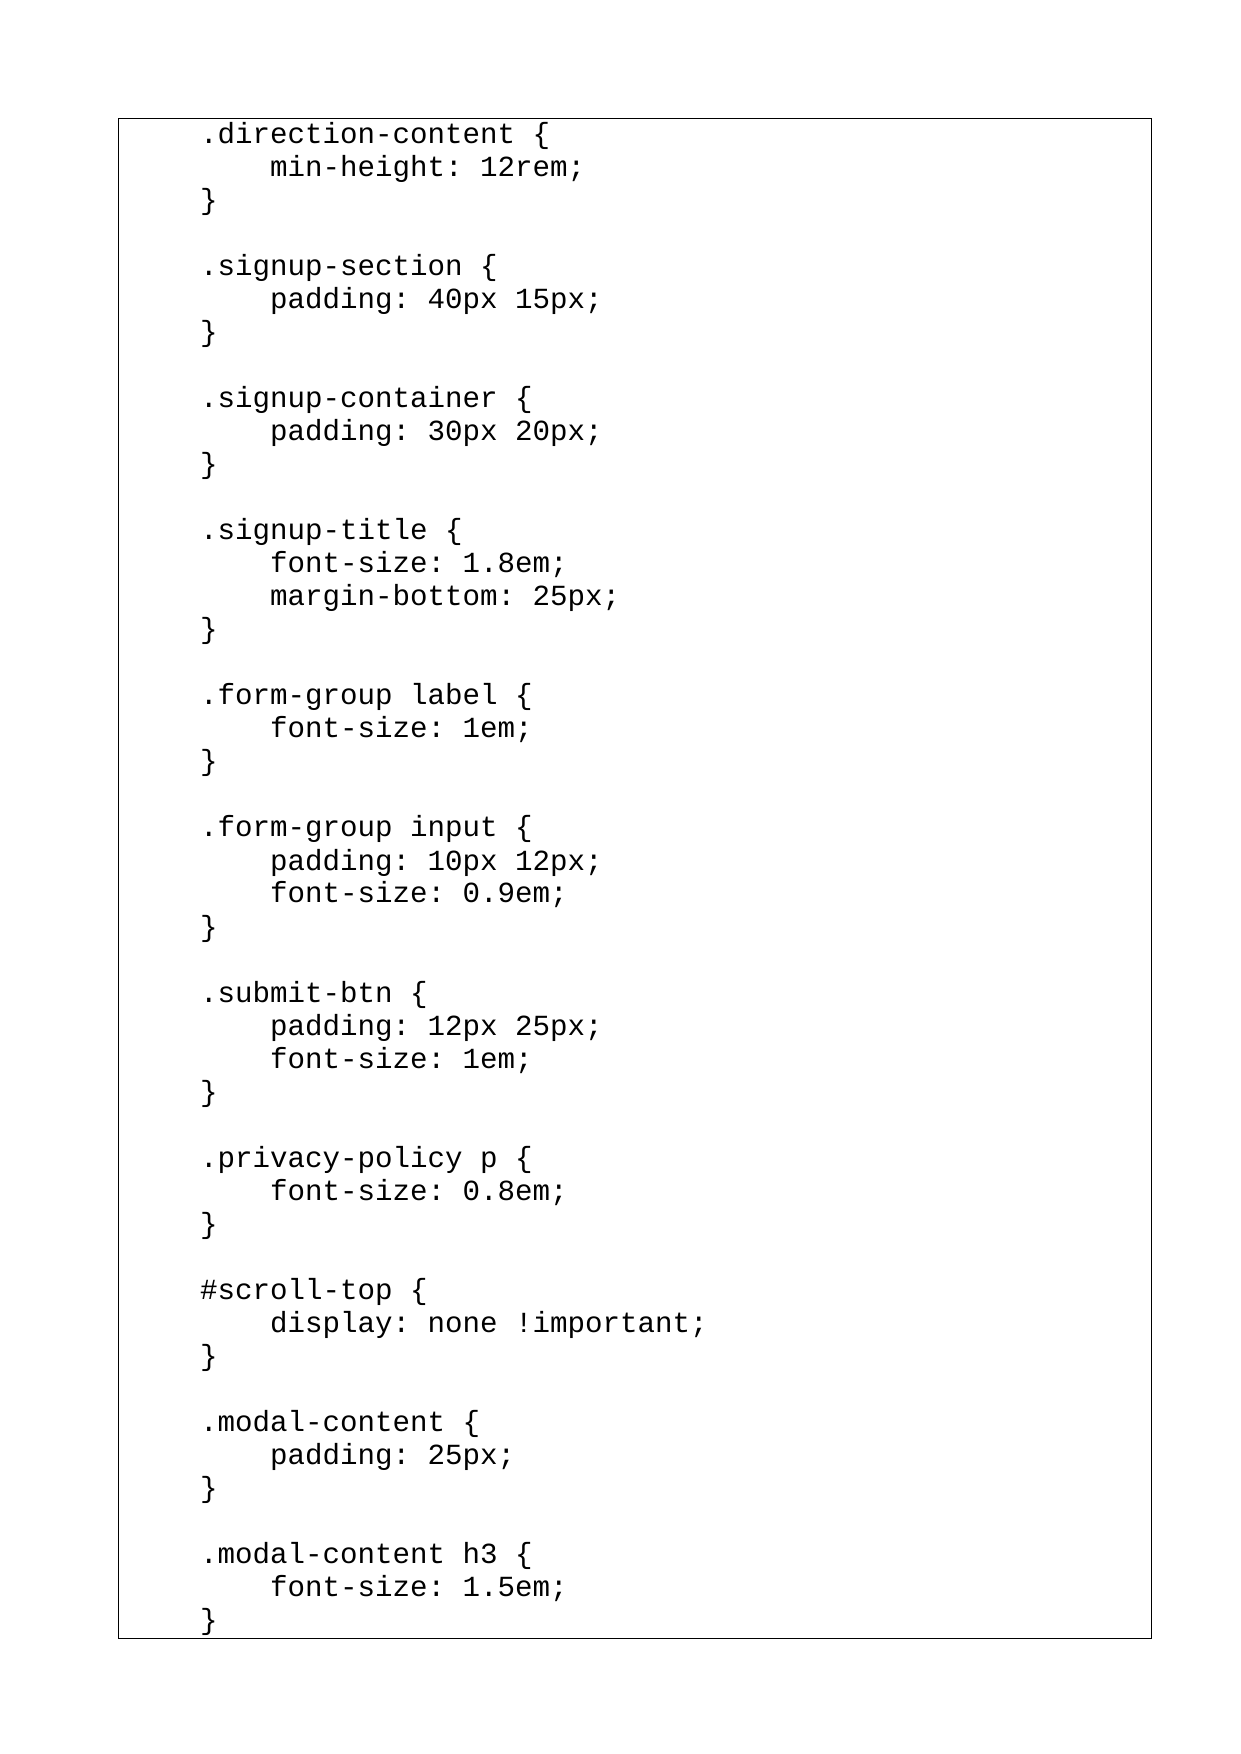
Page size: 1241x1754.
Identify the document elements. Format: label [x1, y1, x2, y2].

table_header [119, 119, 1151, 1638]
